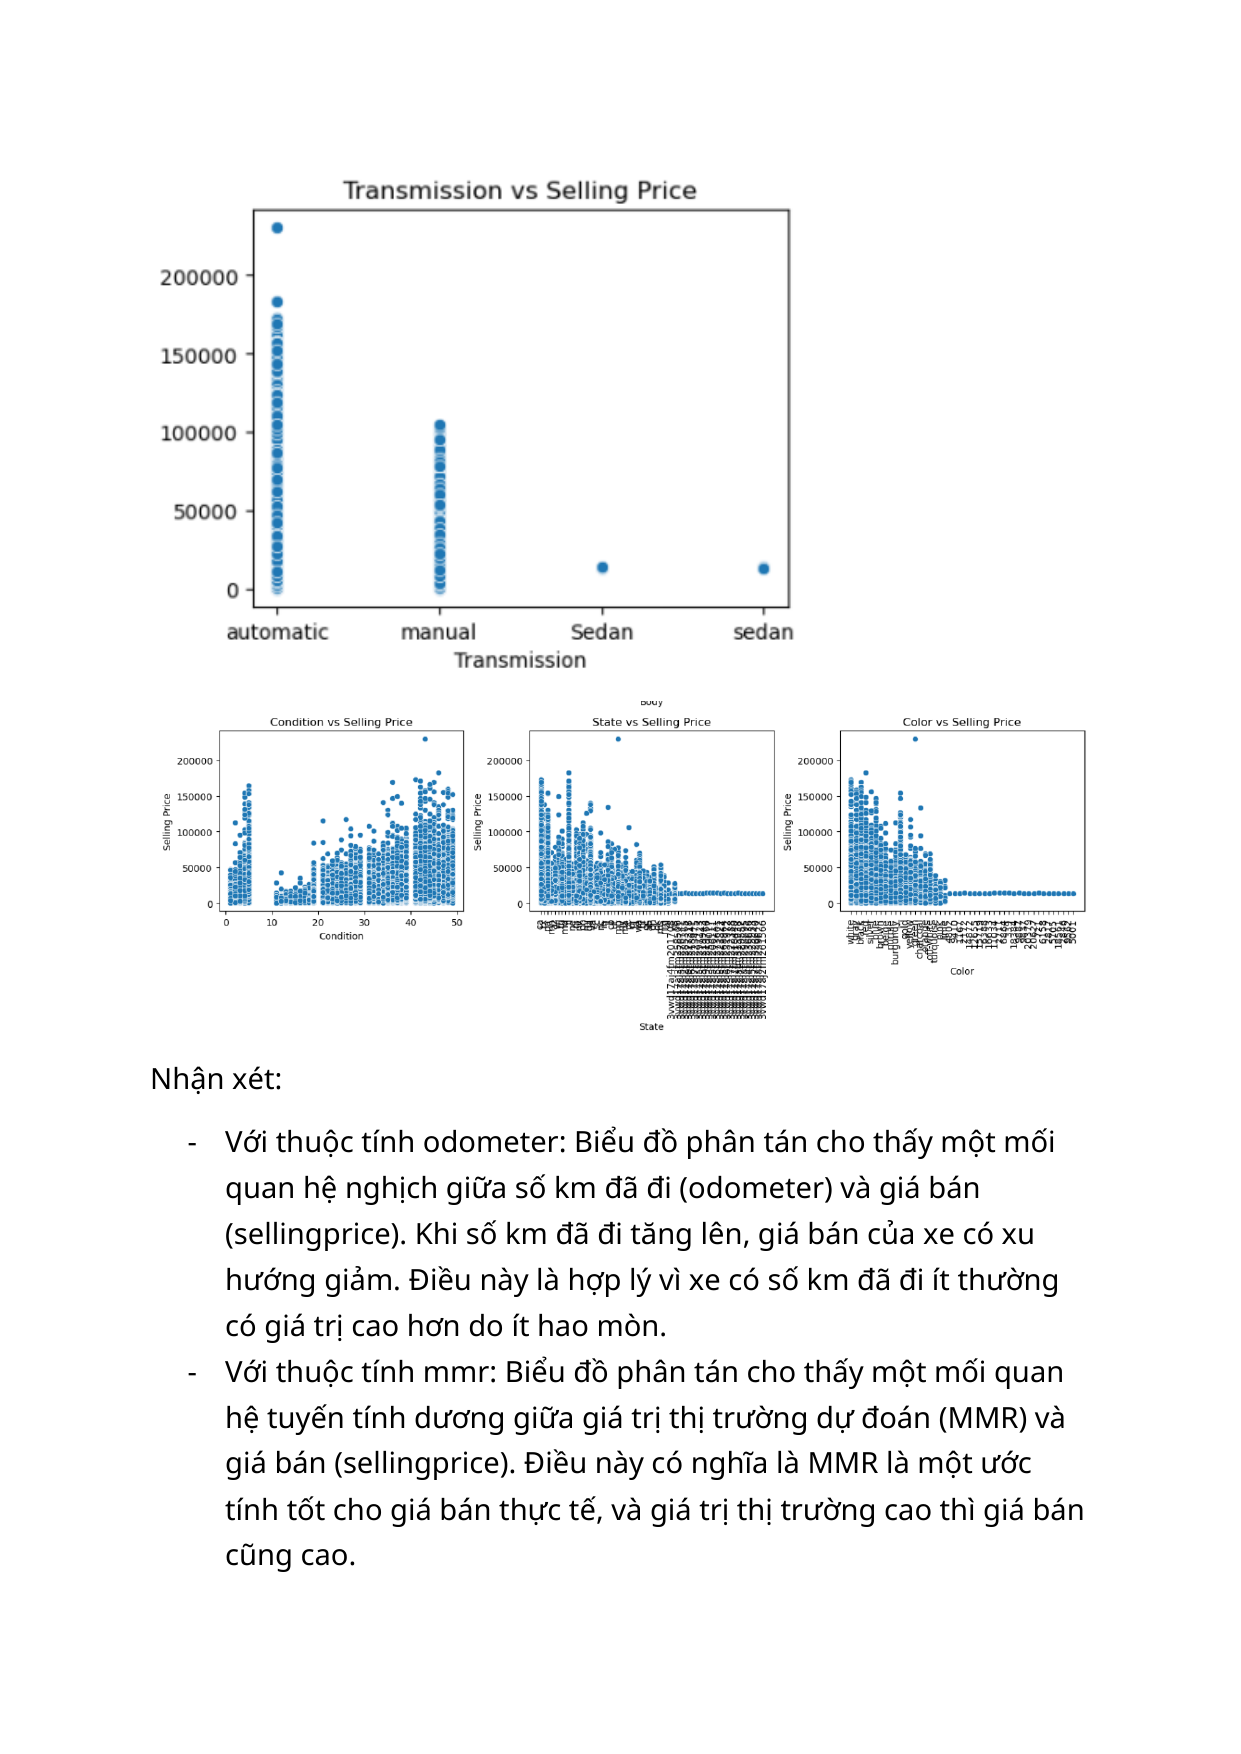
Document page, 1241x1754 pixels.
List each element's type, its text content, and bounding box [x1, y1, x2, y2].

list Với thuộc tính mmr: Biểu đồ phân tán cho thấy một mối quan hệ tuyến tính dương giữa giá trị thị trường dự đoán (MMR) và giá bán (sellingprice). Điều này có nghĩa là MMR là một ước tính tốt cho giá bán thực tế, và giá trị thị trường cao thì giá bán cũng cao. [187, 1351, 1090, 1574]
picture [150, 150, 816, 679]
text Nhận xét: [150, 1059, 1090, 1098]
picture [150, 701, 1091, 1036]
list Với thuộc tính odometer: Biểu đồ phân tán cho thấy một mối quan hệ nghịch giữa số km đã đi (odometer) và giá bán (sellingprice). Khi số km đã đi tăng lên, giá bán của xe có xu hướng giảm. Điều này là hợp lý vì xe có số km đã đi ít thường có giá trị cao hơn do ít hao mòn. [187, 1121, 1090, 1345]
